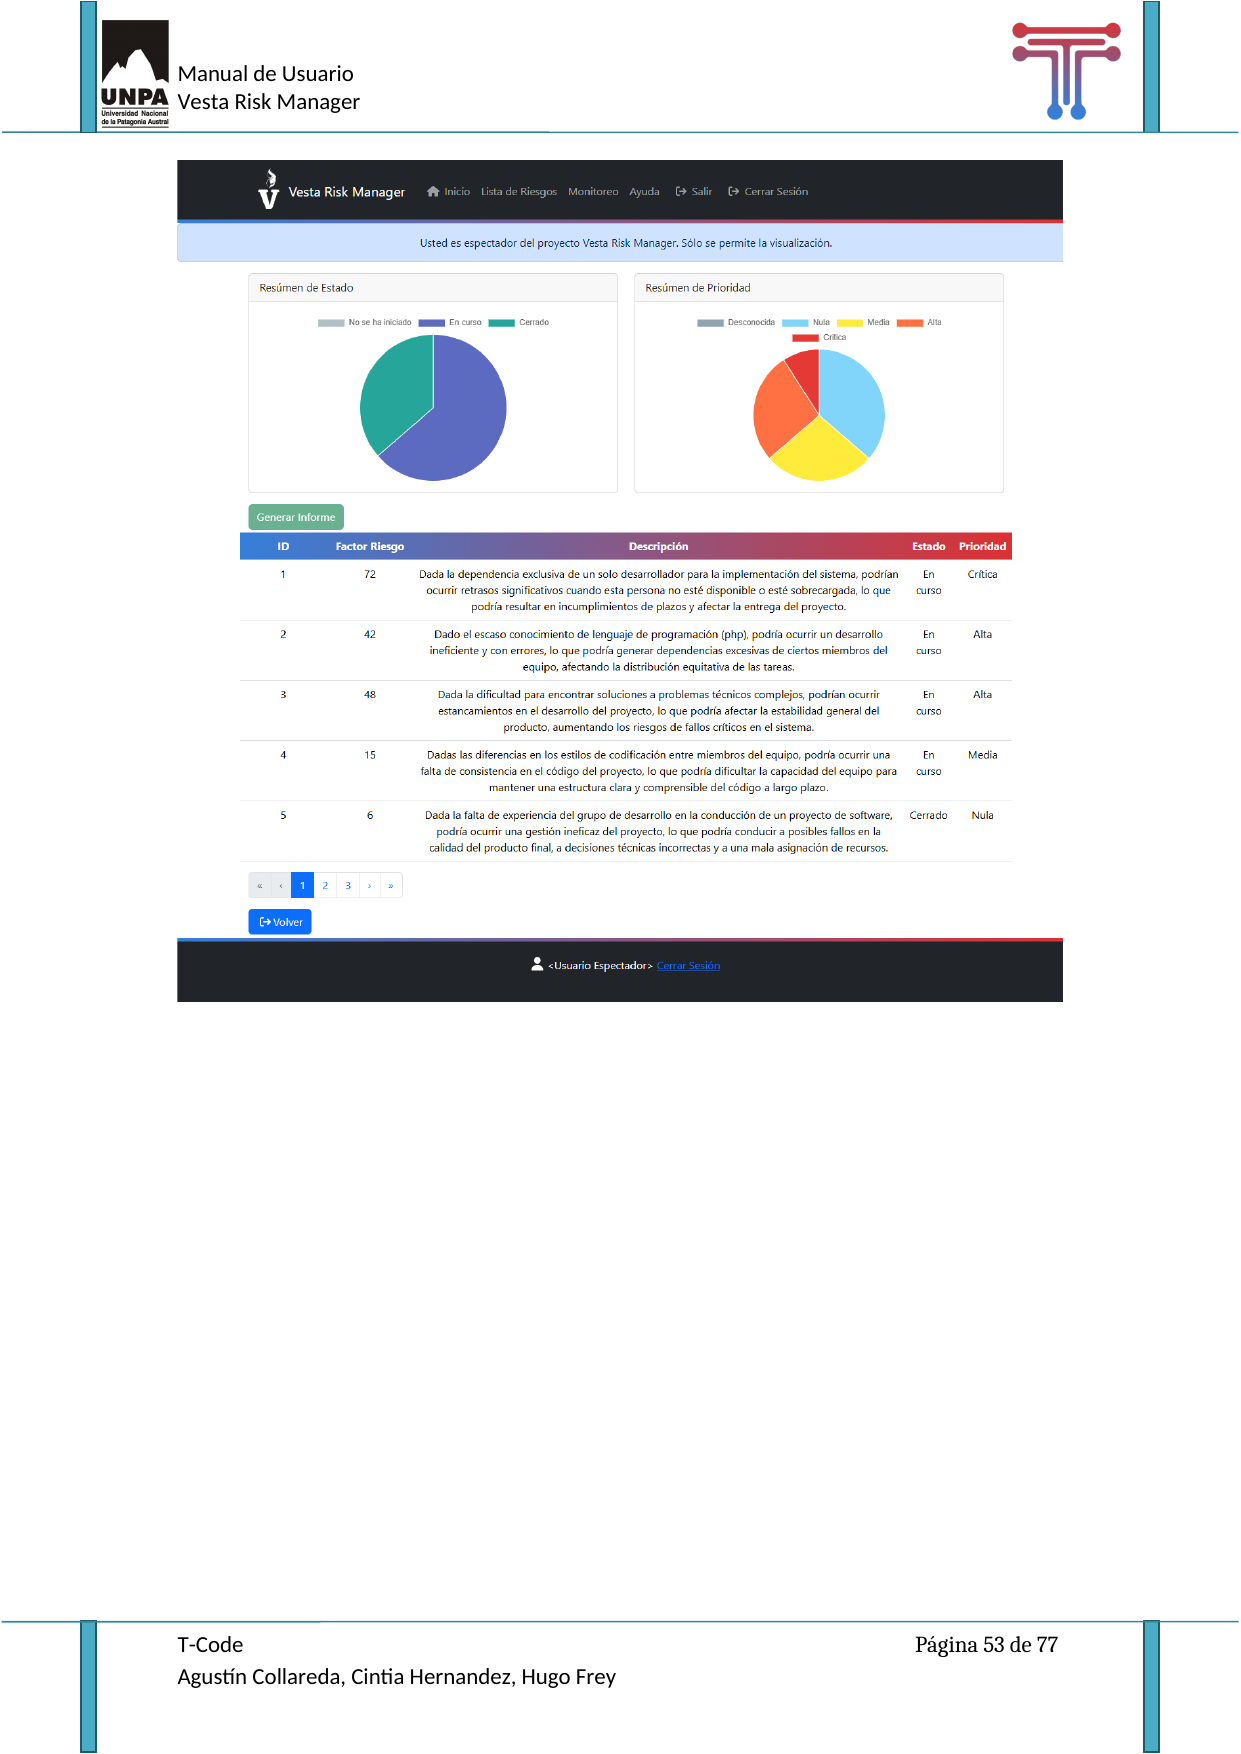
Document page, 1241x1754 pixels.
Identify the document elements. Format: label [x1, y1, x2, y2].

picture [100, 18, 170, 129]
picture [1012, 19, 1122, 122]
picture [177, 160, 1063, 1002]
